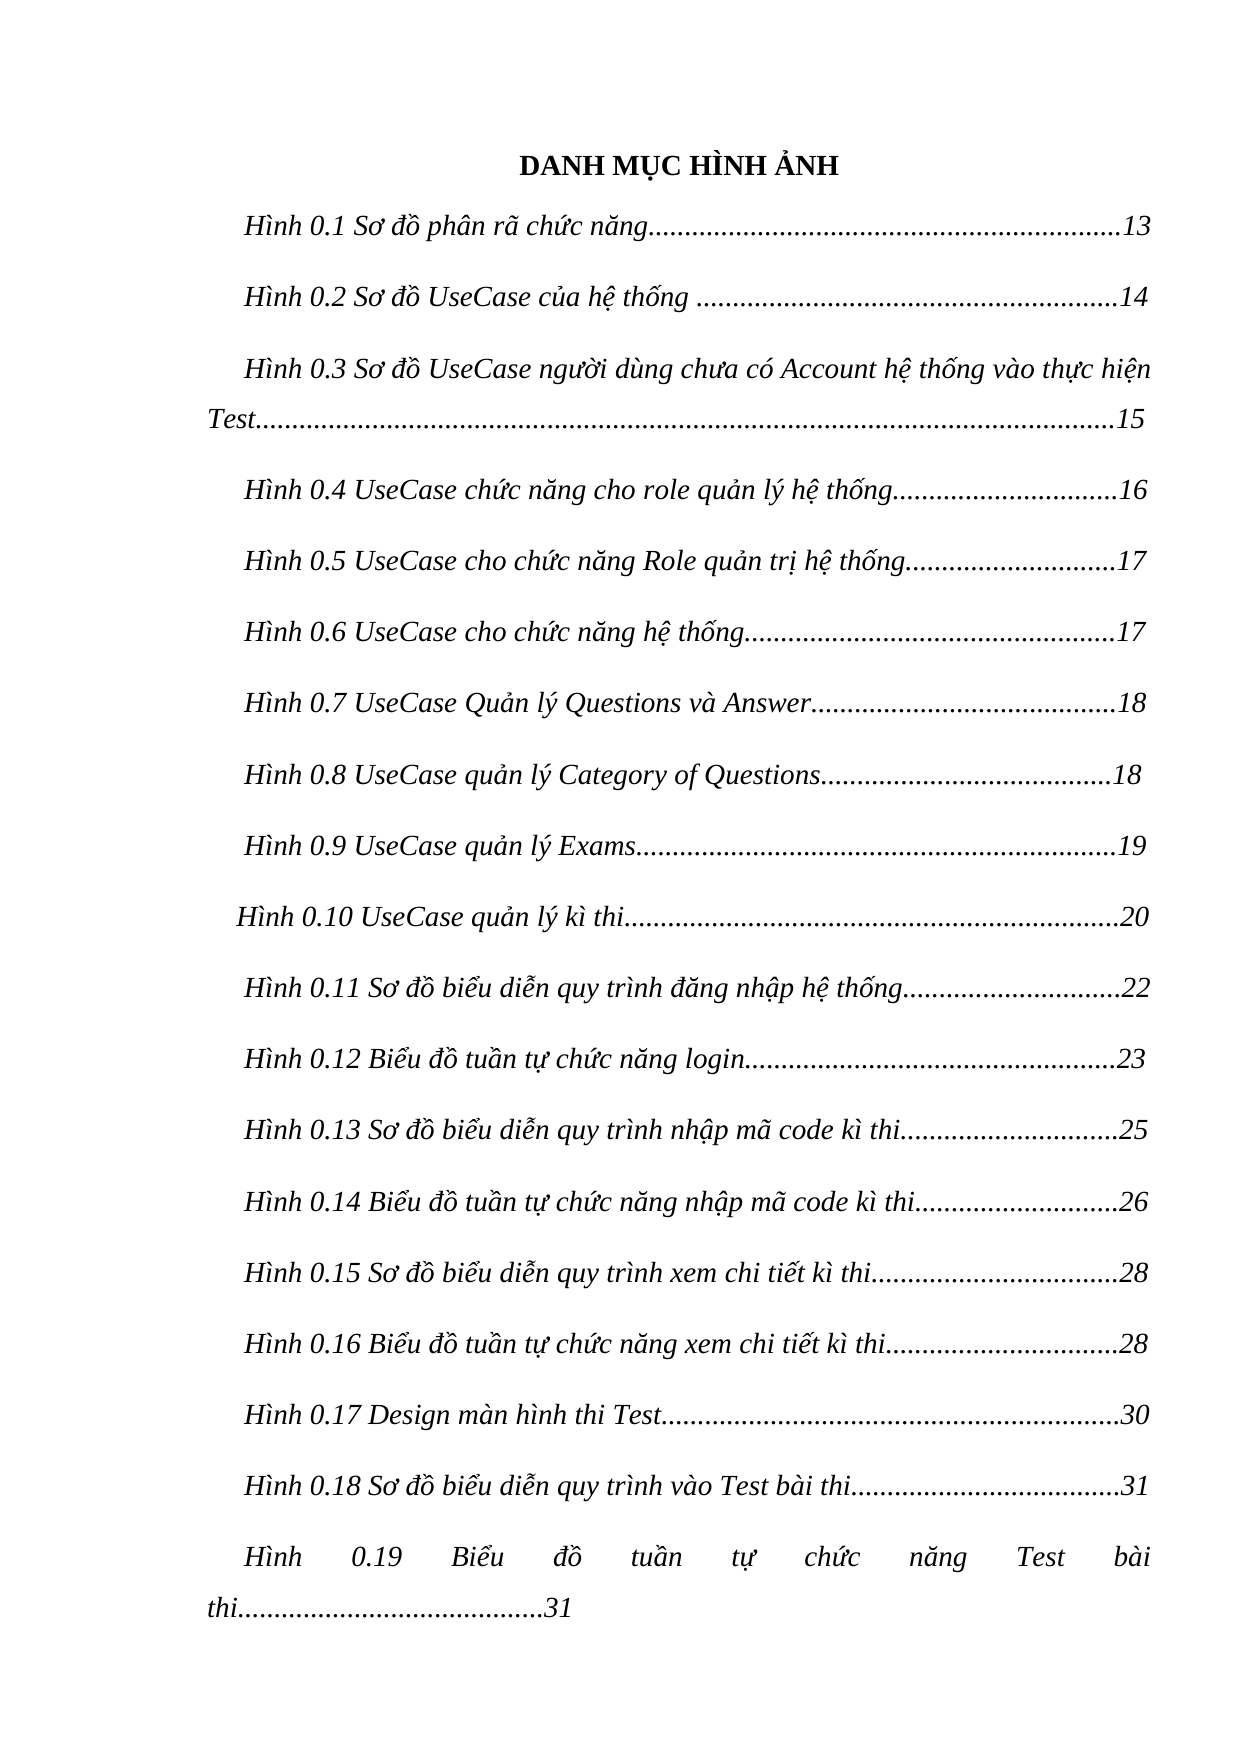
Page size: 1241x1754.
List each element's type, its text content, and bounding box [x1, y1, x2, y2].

text Hình 0.1 Sơ đồ phân rã chức năng.................................................................13 [207, 208, 1152, 242]
text Hình 0.3 Sơ đồ UseCase người dùng chưa có Account hệ thống vào thực hiện Test......................................................................................................................15 [207, 351, 1152, 434]
text Hình 0.12 Biểu đồ tuần tự chức năng login...................................................23 [207, 1041, 1152, 1075]
text Hình 0.6 UseCase cho chức năng hệ thống...................................................17 [207, 614, 1152, 648]
text Hình 0.4 UseCase chức năng cho role quản lý hệ thống...............................16 [207, 472, 1152, 506]
text Hình 0.10 UseCase quản lý kì thi....................................................................20 [207, 899, 1152, 933]
subtitle DANH MỤC HÌNH ẢNH [207, 148, 1152, 181]
text Hình 0.18 Sơ đồ biểu diễn quy trình vào Test bài thi.....................................31 [207, 1468, 1152, 1502]
text Hình 0.5 UseCase cho chức năng Role quản trị hệ thống.............................17 [207, 543, 1152, 577]
text Hình 0.16 Biểu đồ tuần tự chức năng xem chi tiết kì thi................................28 [207, 1326, 1152, 1359]
text Hình 0.11 Sơ đồ biểu diễn quy trình đăng nhập hệ thống..............................22 [207, 970, 1152, 1004]
text Hình 0.8 UseCase quản lý Category of Questions........................................18 [207, 757, 1152, 790]
text Hình 0.9 UseCase quản lý Exams..................................................................19 [207, 828, 1152, 861]
text Hình 0.7 UseCase Quản lý Questions và Answer..........................................18 [207, 686, 1152, 719]
text Hình 0.19 Biểu đồ tuần tự chức năng Test bài thi..........................................31 [207, 1539, 1152, 1623]
text Hình 0.15 Sơ đồ biểu diễn quy trình xem chi tiết kì thi..................................28 [207, 1255, 1152, 1288]
text Hình 0.17 Design màn hình thi Test...............................................................30 [207, 1397, 1152, 1431]
text Hình 0.2 Sơ đồ UseCase của hệ thống ..........................................................14 [207, 279, 1152, 313]
text Hình 0.14 Biểu đồ tuần tự chức năng nhập mã code kì thi............................26 [207, 1184, 1152, 1217]
text Hình 0.13 Sơ đồ biểu diễn quy trình nhập mã code kì thi..............................25 [207, 1112, 1152, 1146]
